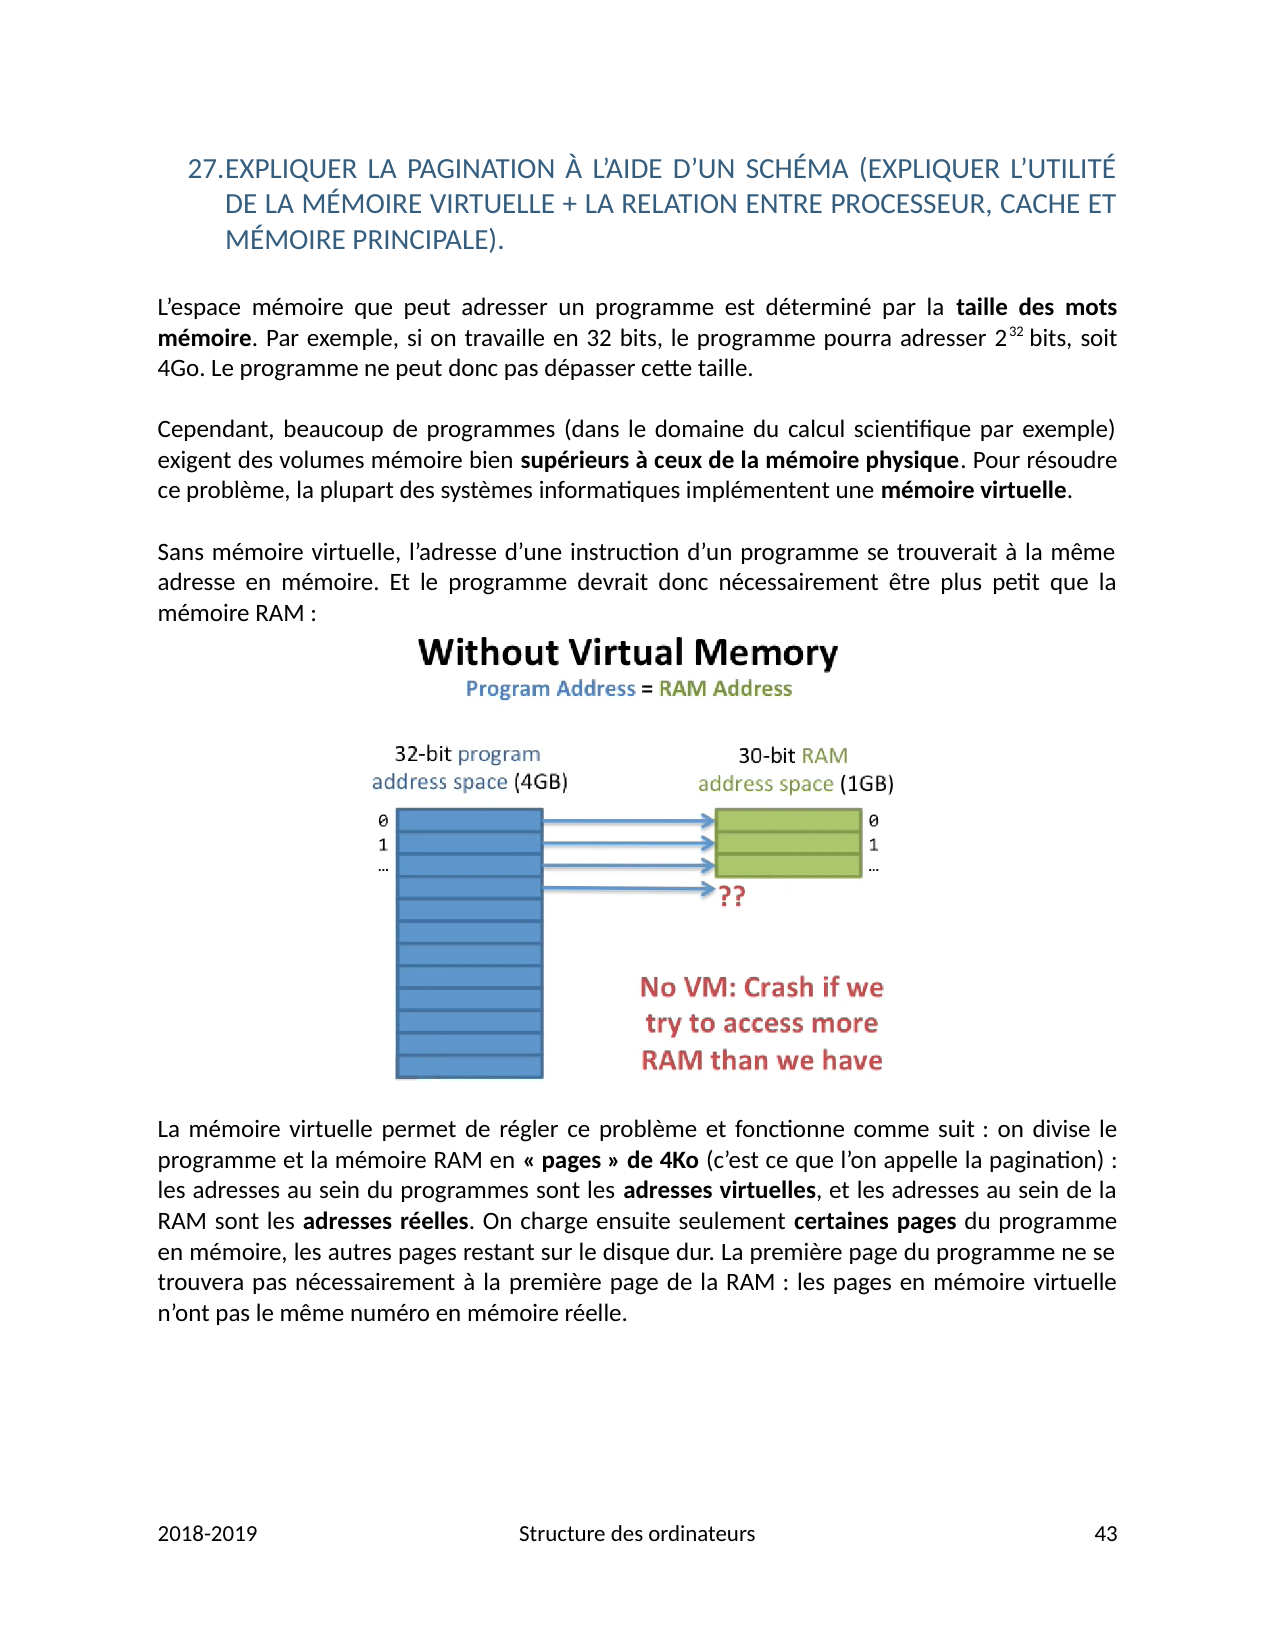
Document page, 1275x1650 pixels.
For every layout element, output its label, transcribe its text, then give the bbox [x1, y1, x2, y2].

subtitle Expliquer la pagination à l’aide d’un schéma (expliquer l’utilité de la mémoire virtuelle + la relation entre processeur, cache et mémoire principale). [187, 150, 1117, 257]
picture [346, 627, 929, 1084]
text Sans mémoire virtuelle, l’adresse d’une instruction d’un programme se trouverait à la même adresse en mémoire. Et le programme devrait donc nécessairement être plus petit que la mémoire RAM : [157, 536, 1117, 627]
text La mémoire virtuelle permet de régler ce problème et fonctionne comme suit : on divise le programme et la mémoire RAM en « pages » de 4Ko (c’est ce que l’on appelle la pagination) : les adresses au sein du programmes sont les adresses virtuelles, et les adresses au sein de la RAM sont les adresses réelles. On charge ensuite seulement certaines pages du programme en mémoire, les autres pages restant sur le disque dur. La première page du programme ne se trouvera pas nécessairement à la première page de la RAM : les pages en mémoire virtuelle n’ont pas le même numéro en mémoire réelle. [157, 1114, 1117, 1327]
text L’espace mémoire que peut adresser un programme est déterminé par la taille des mots mémoire. Par exemple, si on travaille en 32 bits, le programme pourra adresser 232 bits, soit 4Go. Le programme ne peut donc pas dépasser cette taille. [157, 292, 1117, 383]
text Cependant, beaucoup de programmes (dans le domaine du calcul scientifique par exemple) exigent des volumes mémoire bien supérieurs à ceux de la mémoire physique. Pour résoudre ce problème, la plupart des systèmes informatiques implémentent une mémoire virtuelle. [157, 414, 1117, 505]
